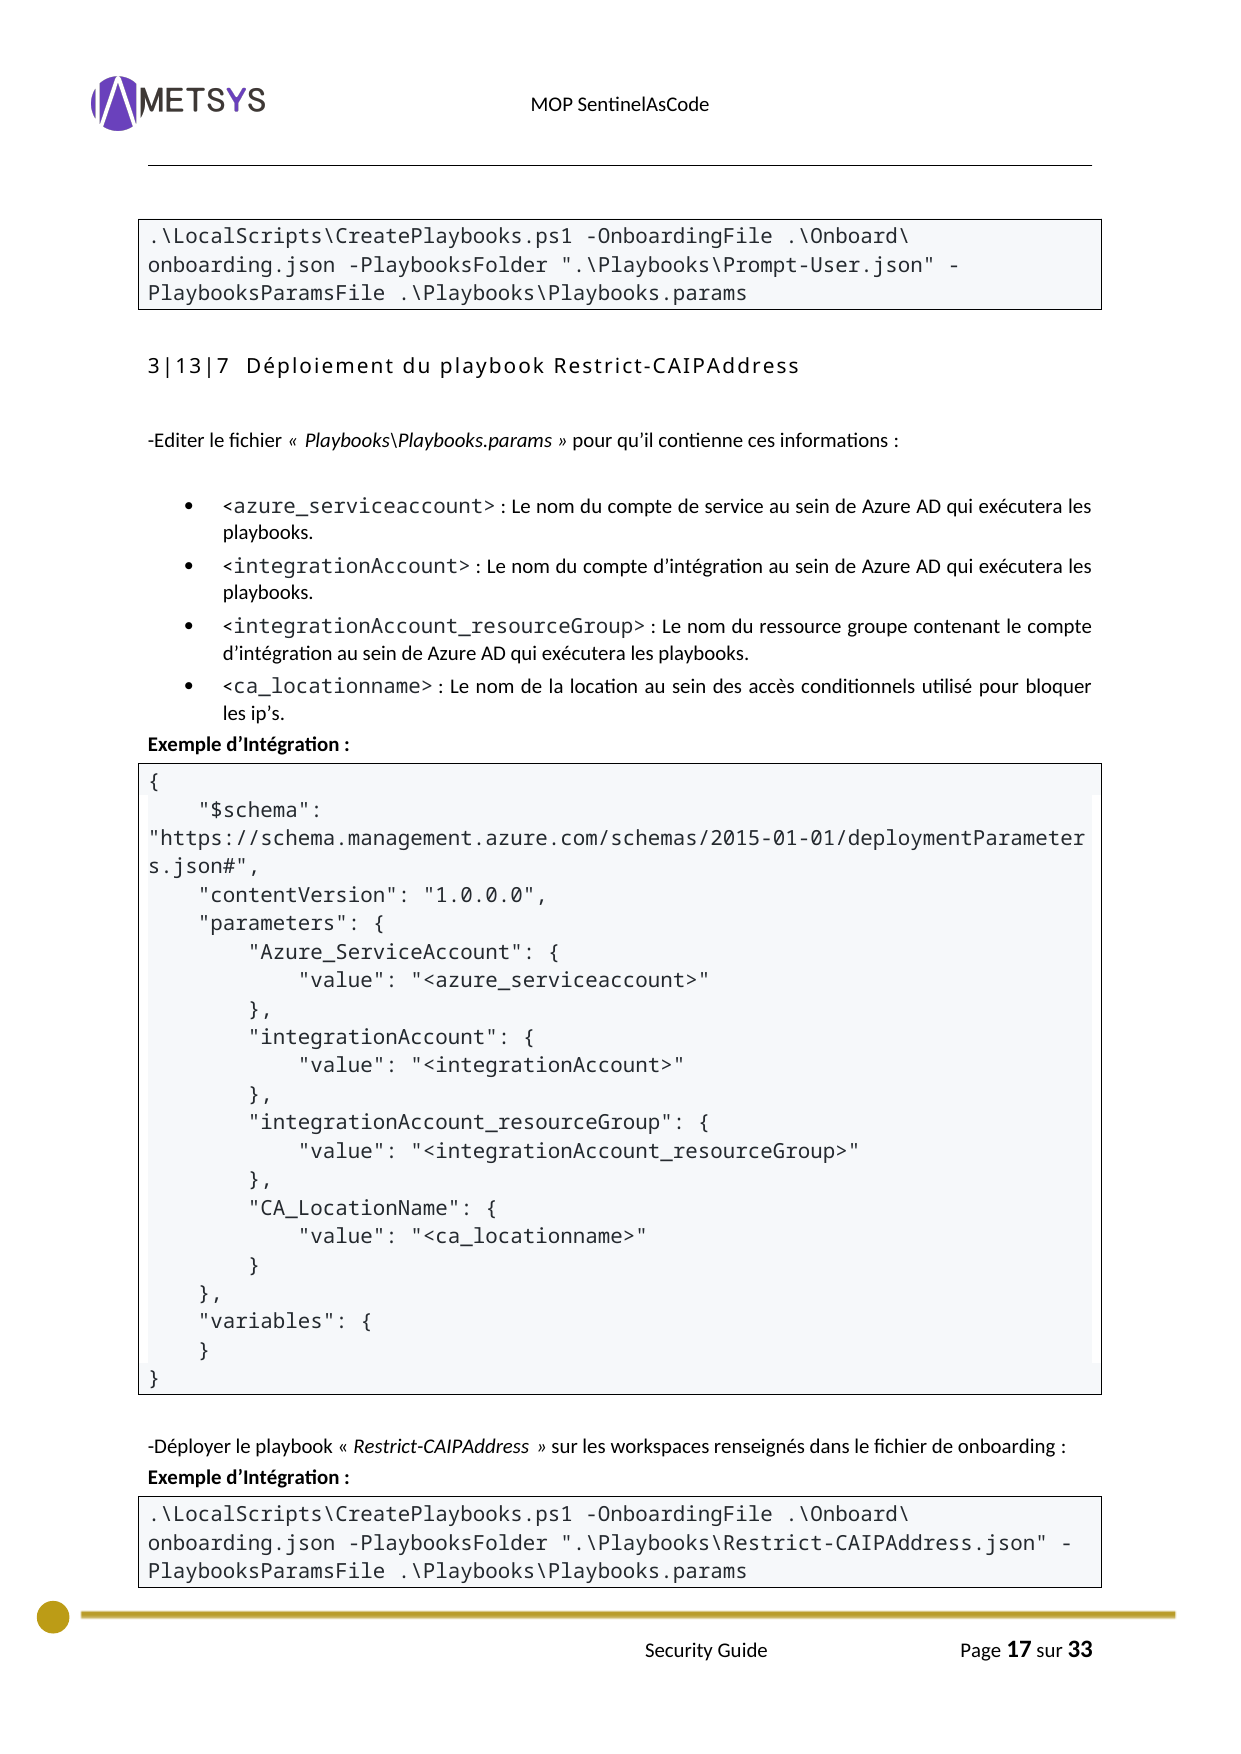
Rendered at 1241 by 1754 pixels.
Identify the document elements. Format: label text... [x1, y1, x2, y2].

text { [139, 764, 1101, 795]
text "$schema": "https://schema.management.azure.com/schemas/2015-01-01/deploymentParameters.json#", [148, 795, 1092, 880]
text .\LocalScripts\CreatePlaybooks.ps1 -OnboardingFile .\Onboard\onboarding.json -PlaybooksFolder ".\Playbooks\Prompt-User.json" -PlaybooksParamsFile .\Playbooks\Playbooks.params [139, 220, 1101, 309]
text }, [148, 1278, 1092, 1307]
text "Azure_ServiceAccount": { [148, 937, 1092, 965]
subtitle Déploiement du playbook Restrict-CAIPAddress [148, 351, 1092, 379]
text Exemple d’Intégration : [148, 1464, 1092, 1490]
list <integrationAccount> : Le nom du compte d’intégration au sein de Azure AD qui exécutera les playbooks. [185, 551, 1092, 605]
text "integrationAccount_resourceGroup": { [148, 1107, 1092, 1136]
text } [148, 1250, 1092, 1278]
text -Déployer le playbook « Restrict-CAIPAddress » sur les workspaces renseignés dans le fichier de onboarding : [148, 1433, 1092, 1458]
text } [139, 1360, 1101, 1394]
list <ca_locationname> : Le nom de la location au sein des accès conditionnels utilisé pour bloquer les ip’s. [185, 671, 1092, 725]
picture [79, 1600, 1179, 1627]
text Exemple d’Intégration : [148, 731, 1092, 757]
text "value": "<ca_locationname>" [148, 1221, 1092, 1250]
text "value": "<azure_serviceaccount>" [148, 965, 1092, 994]
text }, [148, 1164, 1092, 1193]
text }, [148, 1079, 1092, 1107]
text -Editer le fichier « Playbooks\Playbooks.params » pour qu’il contienne ces informations : [148, 428, 1092, 453]
list <azure_serviceaccount> : Le nom du compte de service au sein de Azure AD qui exécutera les playbooks. [185, 491, 1092, 545]
text "contentVersion": "1.0.0.0", [148, 880, 1092, 908]
list <integrationAccount_resourceGroup> : Le nom du ressource groupe contenant le compte d’intégration au sein de Azure AD qui exécutera les playbooks. [185, 611, 1092, 665]
text "variables": { [148, 1307, 1092, 1335]
text "integrationAccount": { [148, 1022, 1092, 1051]
text }, [148, 994, 1092, 1022]
text } [148, 1335, 1092, 1360]
text "parameters": { [148, 908, 1092, 937]
text .\LocalScripts\CreatePlaybooks.ps1 -OnboardingFile .\Onboard\onboarding.json -PlaybooksFolder ".\Playbooks\Restrict-CAIPAddress.json" -PlaybooksParamsFile .\Playbooks\Playbooks.params [139, 1497, 1101, 1587]
text "CA_LocationName": { [148, 1193, 1092, 1221]
text "value": "<integrationAccount>" [148, 1051, 1092, 1079]
text "value": "<integrationAccount_resourceGroup>" [148, 1136, 1092, 1164]
